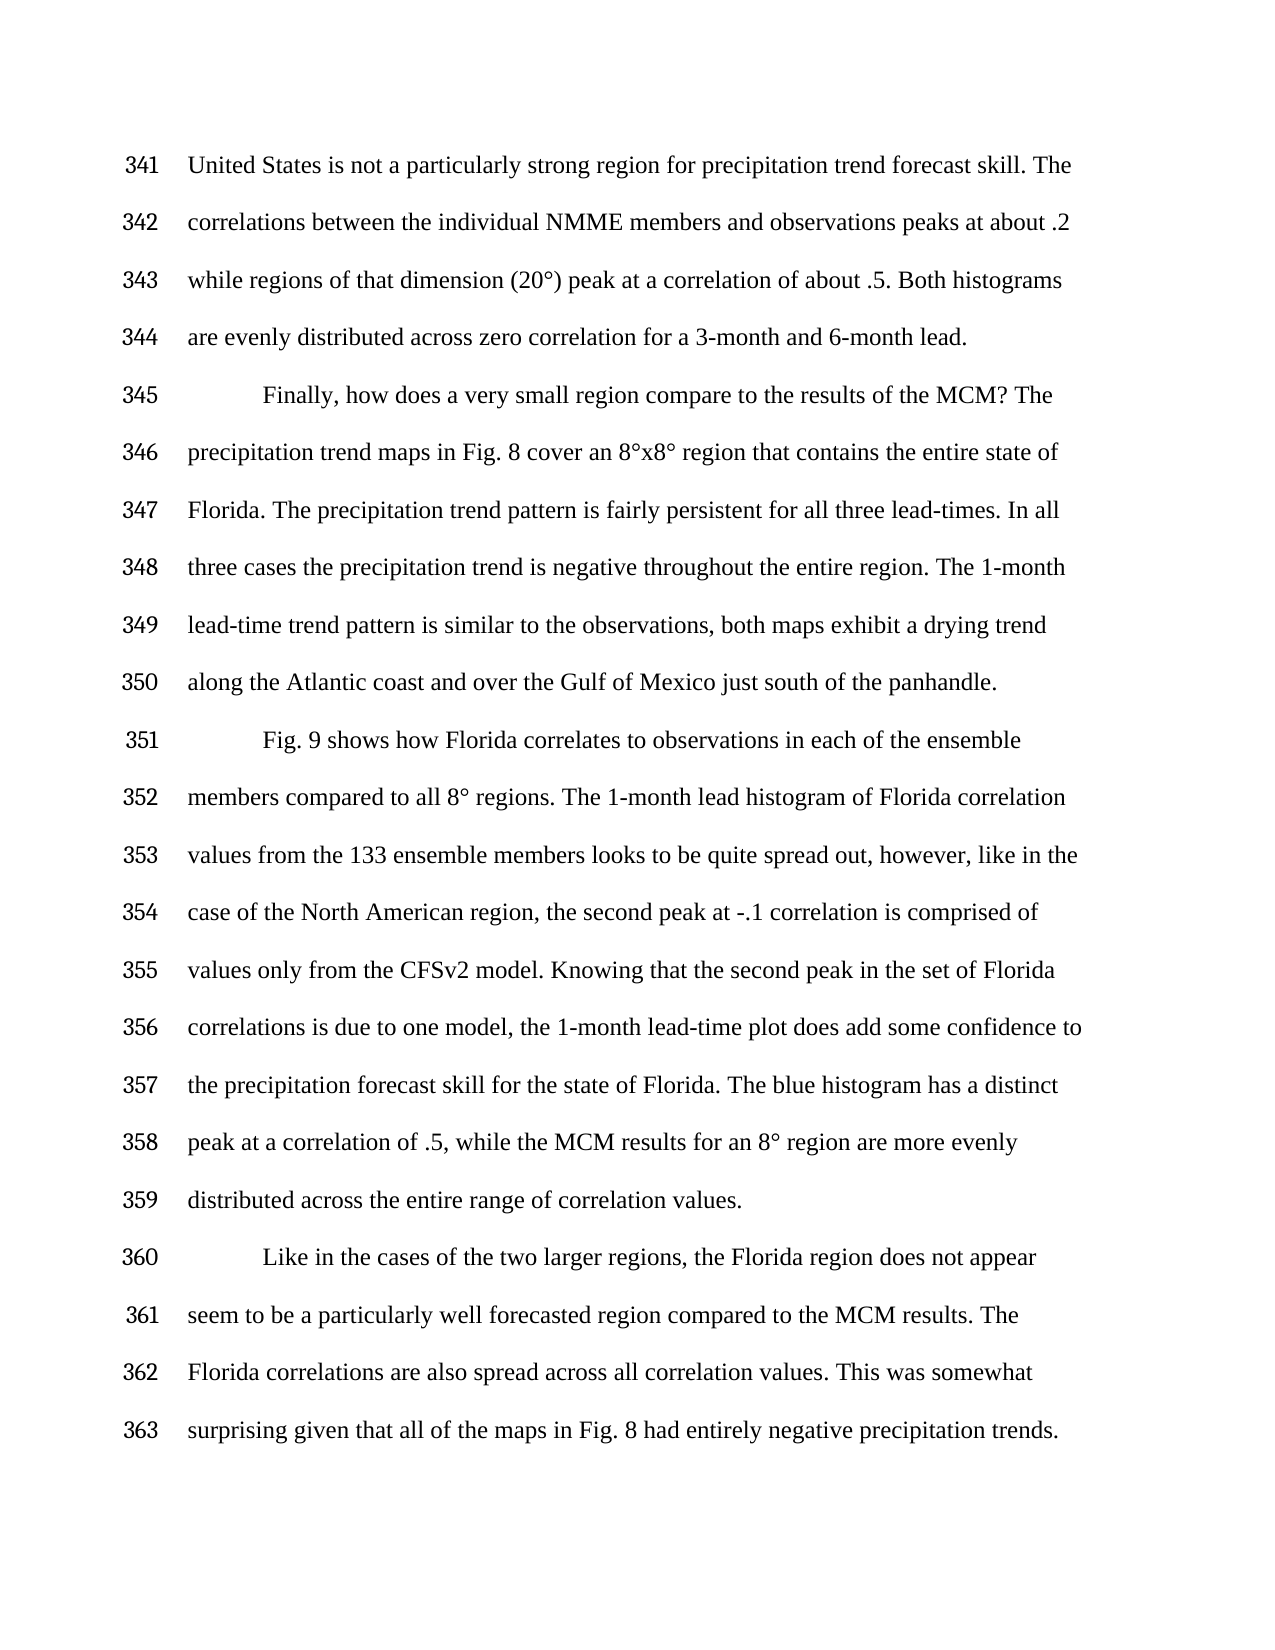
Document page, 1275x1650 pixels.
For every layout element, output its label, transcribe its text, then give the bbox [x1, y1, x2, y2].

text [187, 150, 1087, 351]
text Finally, how does a very small region compare to the results of the MCM? The precipitation trend maps in Fig. 8 cover an 8°x8° region that contains the entire state of Florida. The precipitation trend pattern is fairly persistent for all three lead-times. In all three cases the precipitation trend is negative throughout the entire region. The 1-month lead-time trend pattern is similar to the observations, both maps exhibit a drying trend along the Atlantic coast and over the Gulf of Mexico just south of the panhandle. [187, 380, 1087, 696]
text Fig. 9 shows how Florida correlates to observations in each of the ensemble members compared to all 8° regions. The 1-month lead histogram of Florida correlation values from the 133 ensemble members looks to be quite spread out, however, like in the case of the North American region, the second peak at -.1 correlation is comprised of values only from the CFSv2 model. Knowing that the second peak in the set of Florida correlations is due to one model, the 1-month lead-time plot does add some confidence to the precipitation forecast skill for the state of Florida. The blue histogram has a distinct peak at a correlation of .5, while the MCM results for an 8° region are more evenly distributed across the entire range of correlation values. [187, 725, 1087, 1214]
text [187, 1242, 1087, 1444]
